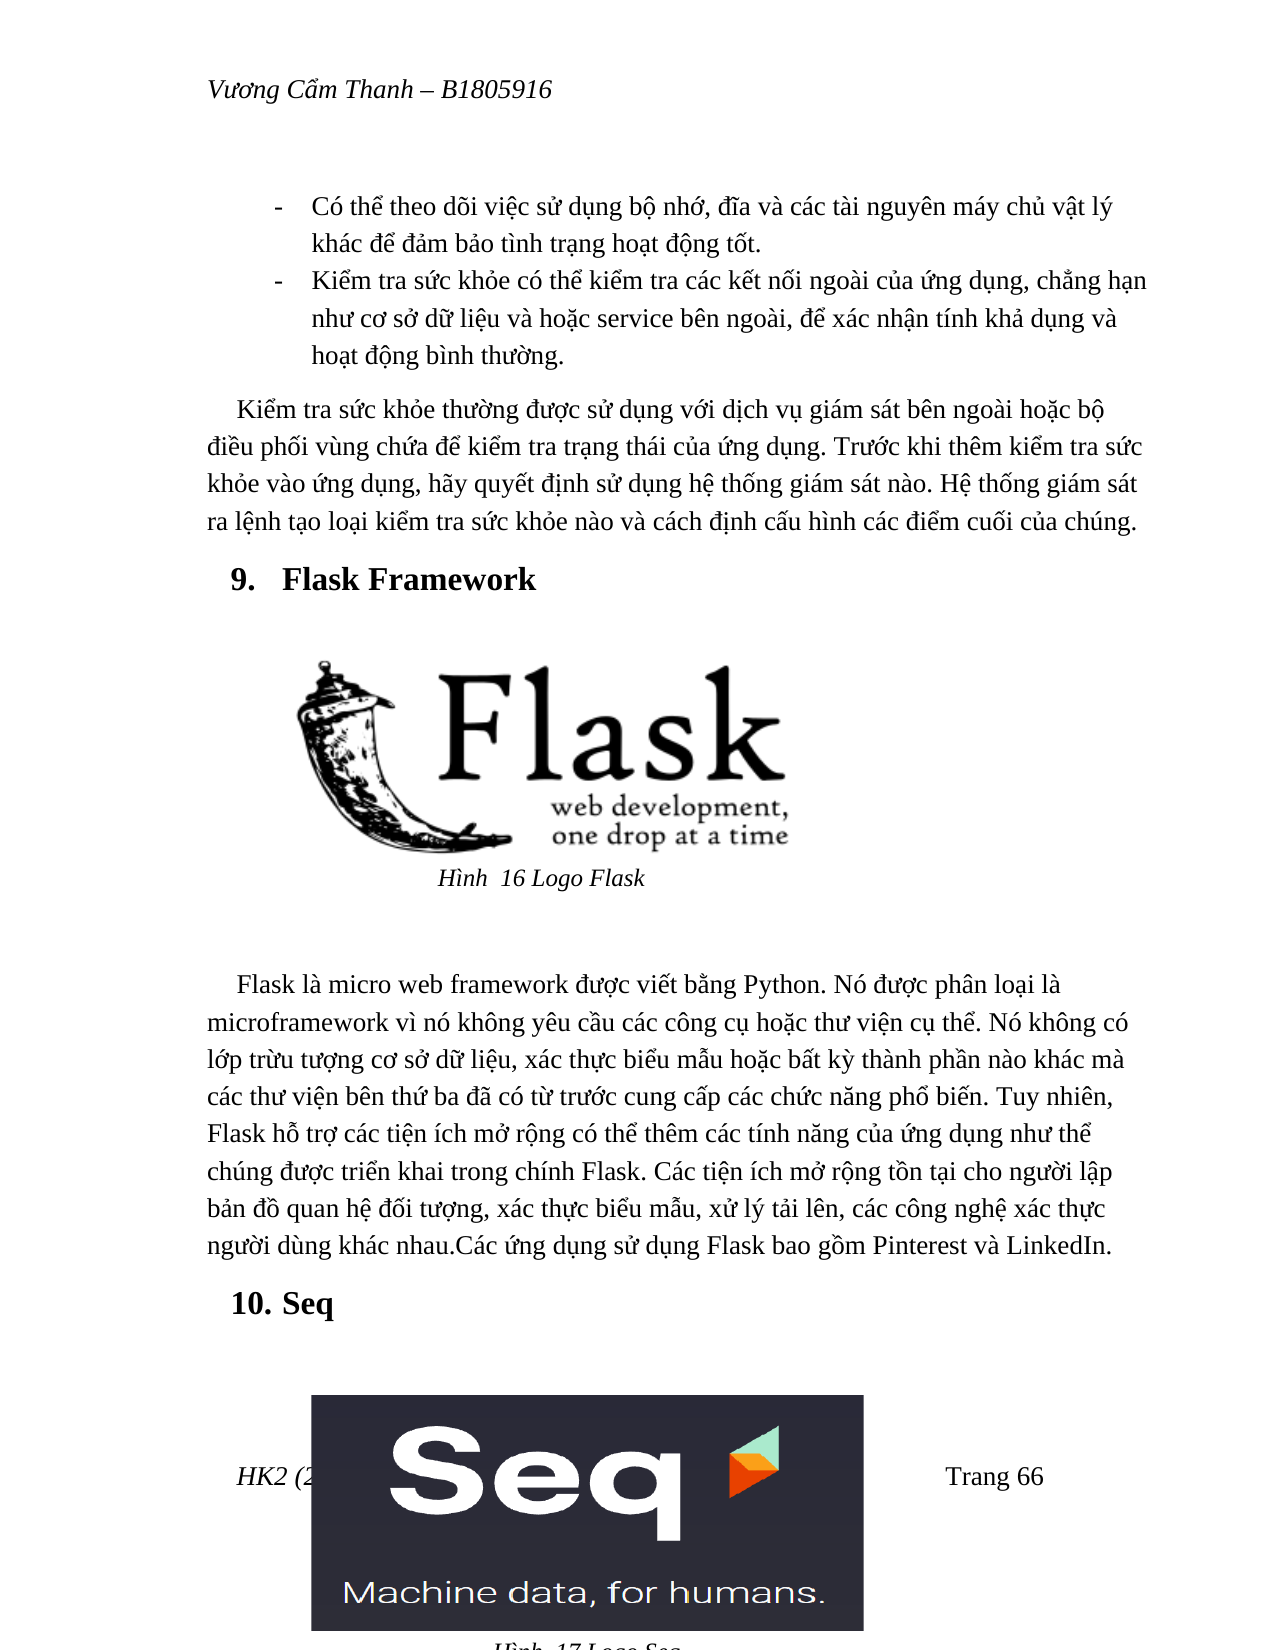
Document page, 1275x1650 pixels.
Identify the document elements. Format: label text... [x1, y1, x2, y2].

list Có thể theo dõi việc sử dụng bộ nhớ, đĩa và các tài nguyên máy chủ vật lý khác để đảm bảo tình trạng hoạt động tốt. [274, 190, 1157, 258]
subtitle Flask Framework [230, 559, 1157, 597]
list Kiểm tra sức khỏe có thể kiểm tra các kết nối ngoài của ứng dụng, chẳng hạn như cơ sở dữ liệu và hoặc service bên ngoài, để xác nhận tính khả dụng và hoạt động bình thường. [274, 264, 1157, 370]
subtitle Seq [230, 1283, 1157, 1322]
text Flask là micro web framework được viết bằng Python. Nó được phân loại là microframework vì nó không yêu cầu các công cụ hoặc thư viện cụ thể. Nó không có lớp trừu tượng cơ sở dữ liệu, xác thực biểu mẫu hoặc bất kỳ thành phần nào khác mà các thư viện bên thứ ba đã có từ trước cung cấp các chức năng phổ biến. Tuy nhiên, Flask hỗ trợ các tiện ích mở rộng có thể thêm các tính năng của ứng dụng như thể chúng được triển khai trong chính Flask. Các tiện ích mở rộng tồn tại cho người lập bản đồ quan hệ đối tượng, xác thực biểu mẫu, xử lý tải lên, các công nghệ xác thực người dùng khác nhau.Các ứng dụng sử dụng Flask bao gồm Pinterest và LinkedIn. [207, 968, 1157, 1261]
picture [284, 655, 800, 858]
text Kiểm tra sức khỏe thường được sử dụng với dịch vụ giám sát bên ngoài hoặc bộ điều phối vùng chứa để kiểm tra trạng thái của ứng dụng. Trước khi thêm kiểm tra sức khỏe vào ứng dụng, hãy quyết định sử dụng hệ thống giám sát nào. Hệ thống giám sát ra lệnh tạo loại kiểm tra sức khỏe nào và cách định cấu hình các điểm cuối của chúng. [207, 393, 1157, 536]
picture [311, 1395, 864, 1631]
